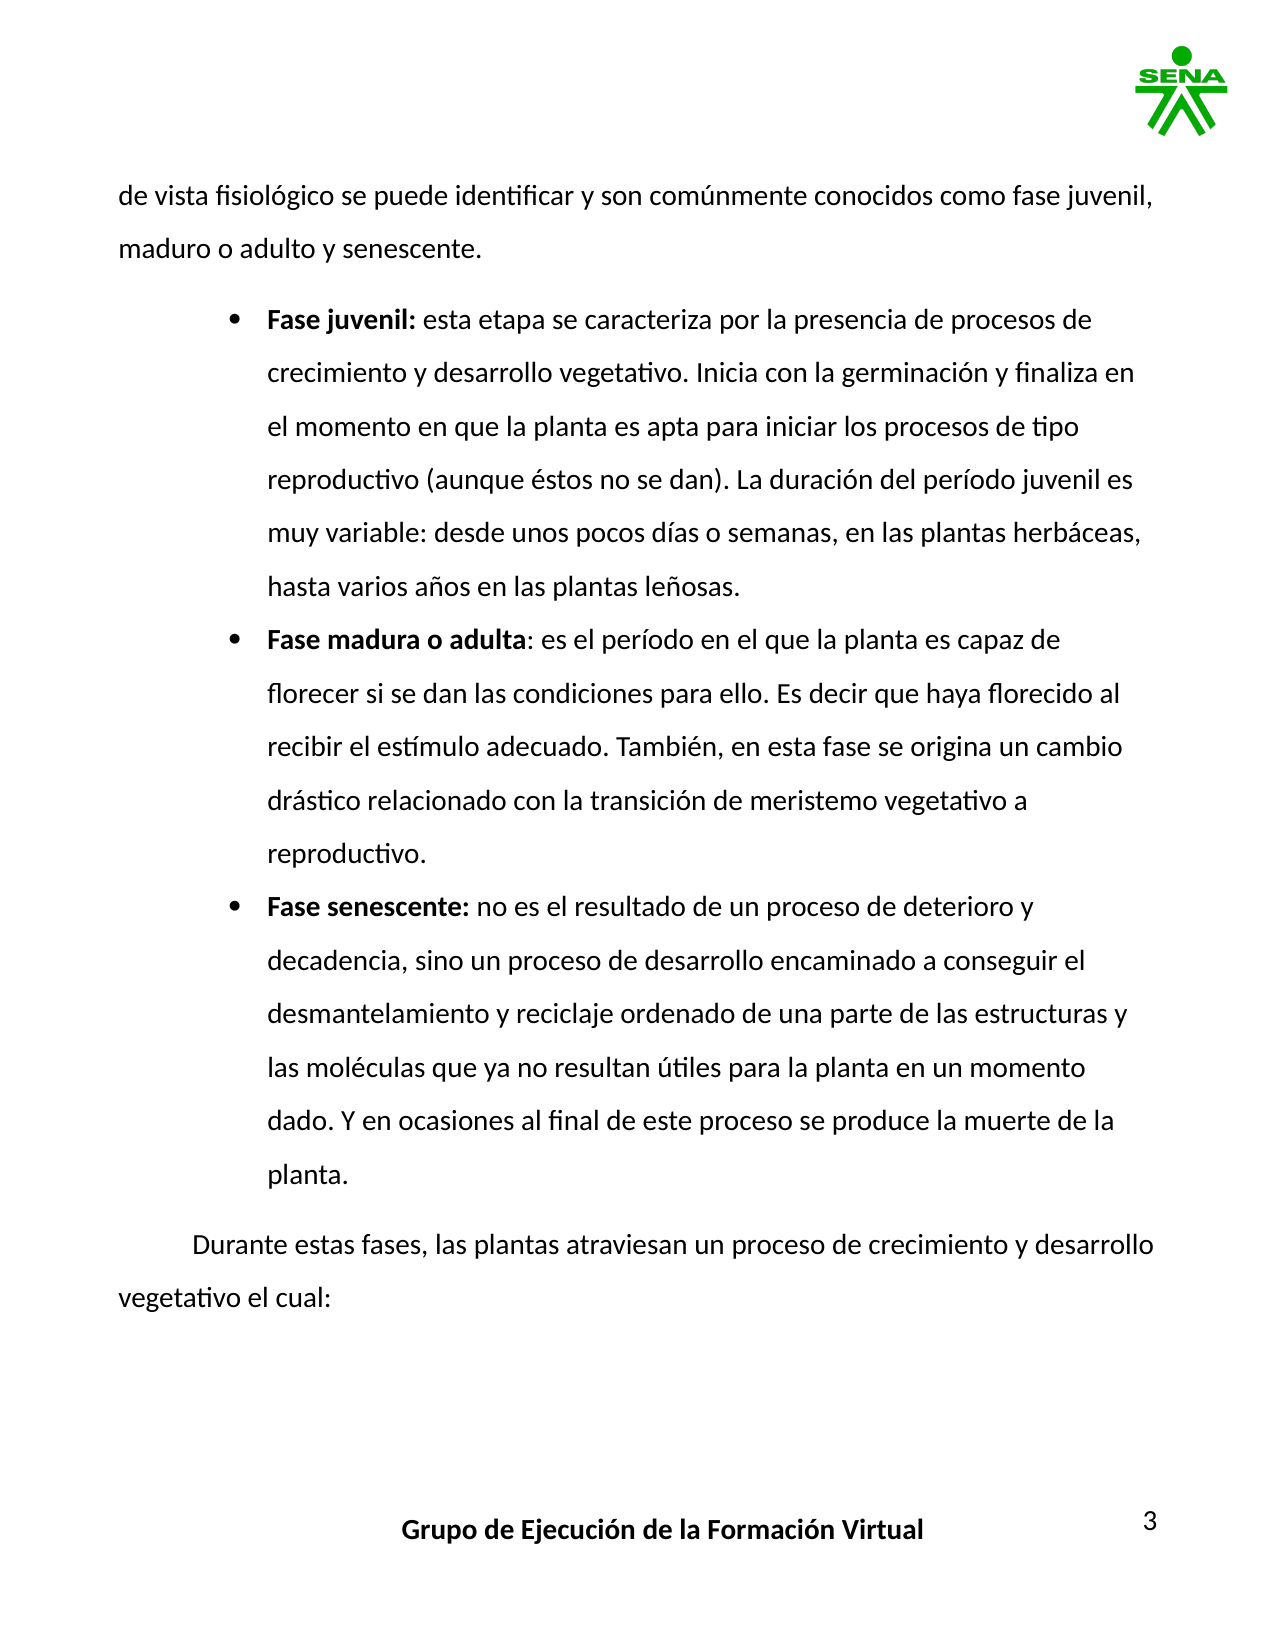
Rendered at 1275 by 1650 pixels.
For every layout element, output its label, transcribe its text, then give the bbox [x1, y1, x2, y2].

picture [1135, 46, 1228, 136]
text Durante estas fases, las plantas atraviesan un proceso de crecimiento y desarrollo vegetativo el cual: [118, 1226, 1157, 1315]
list Fase senescente: no es el resultado de un proceso de deterioro y decadencia, sino un proceso de desarrollo encaminado a conseguir el desmantelamiento y reciclaje ordenado de una parte de las estructuras y las moléculas que ya no resultan útiles para la planta en un momento dado. Y en ocasiones al final de este proceso se produce la muerte de la planta. [229, 888, 1157, 1191]
list Fase juvenil: esta etapa se caracteriza por la presencia de procesos de crecimiento y desarrollo vegetativo. Inicia con la germinación y finaliza en el momento en que la planta es apta para iniciar los procesos de tipo reproductivo (aunque éstos no se dan). La duración del período juvenil es muy variable: desde unos pocos días o semanas, en las plantas herbáceas, hasta varios años en las plantas leñosas. [229, 301, 1157, 603]
list Fase madura o adulta: es el período en el que la planta es capaz de florecer si se dan las condiciones para ello. Es decir que haya florecido al recibir el estímulo adecuado. También, en esta fase se origina un cambio drástico relacionado con la transición de meristemo vegetativo a reproductivo. [229, 621, 1157, 871]
